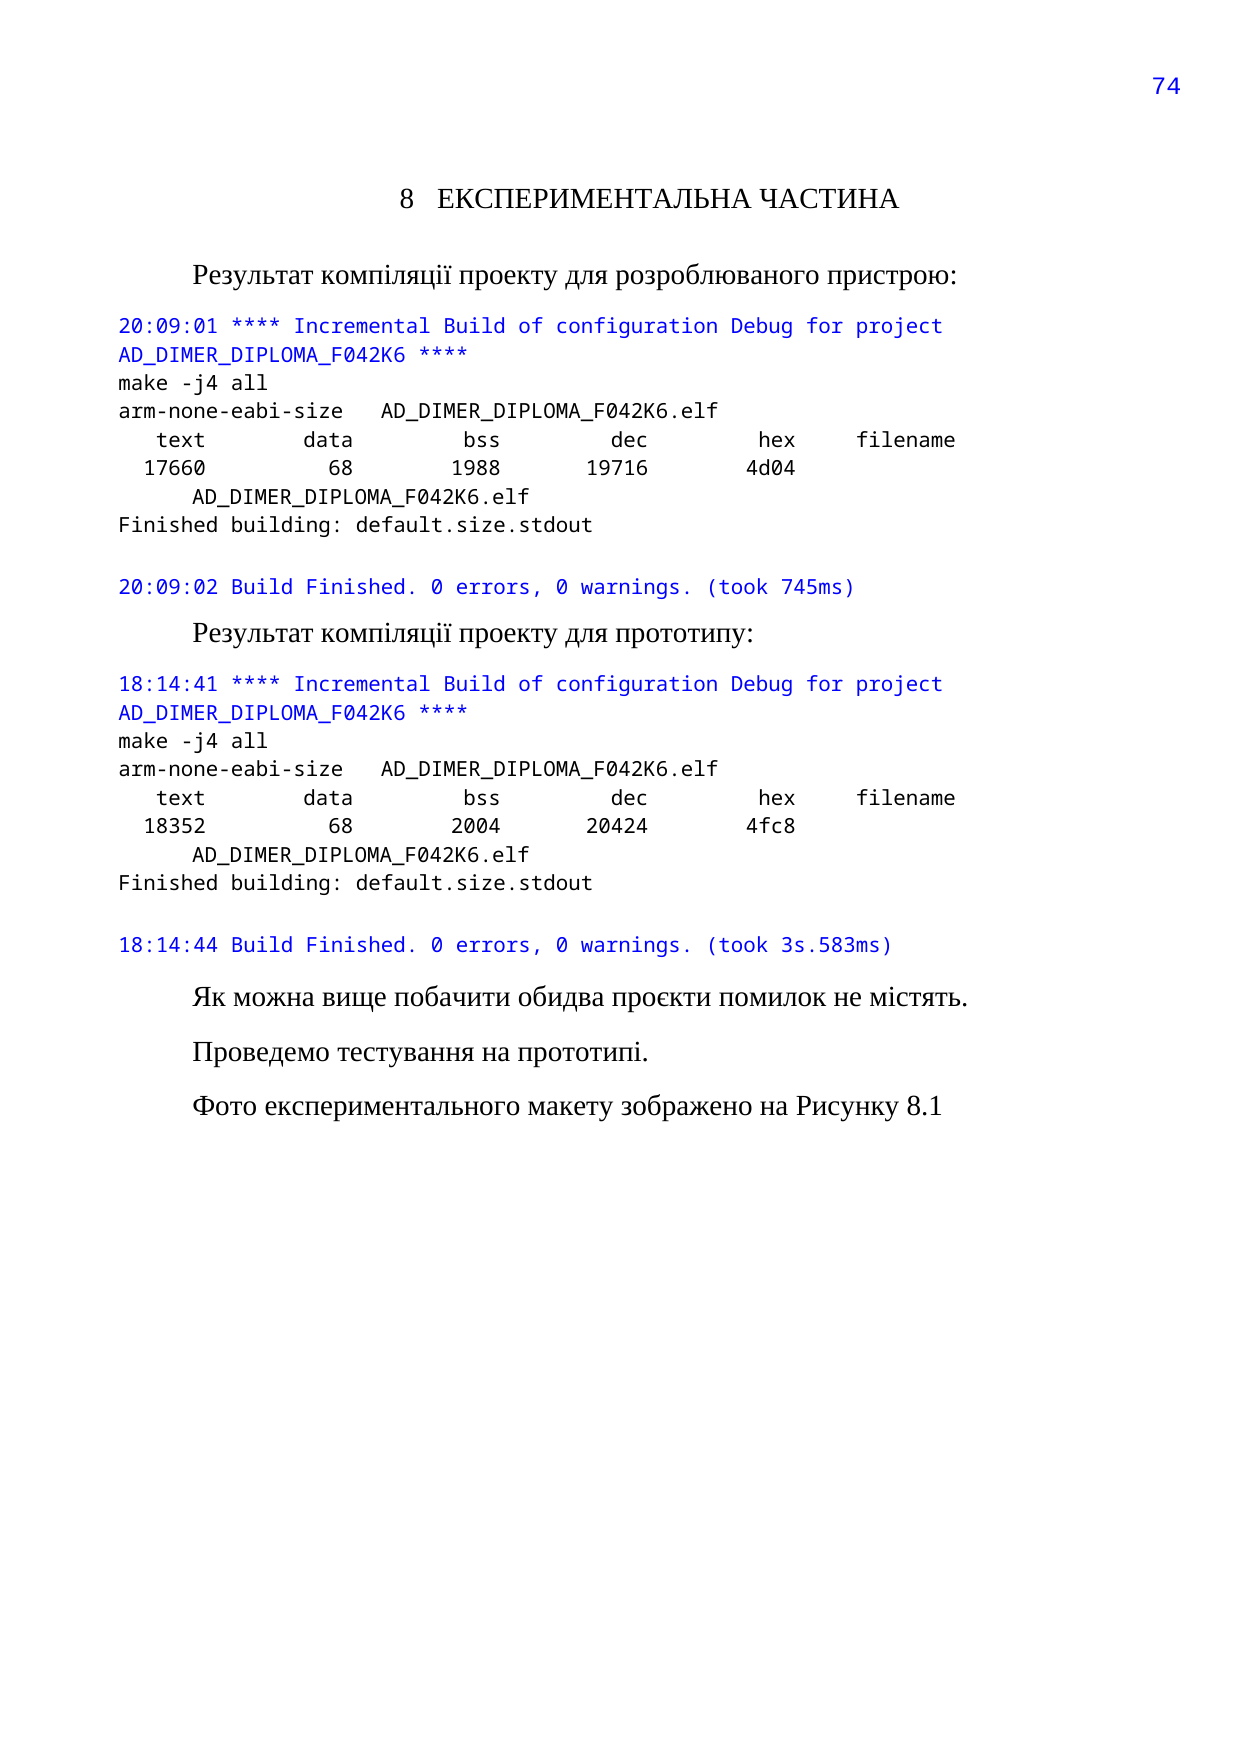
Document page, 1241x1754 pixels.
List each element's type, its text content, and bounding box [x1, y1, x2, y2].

text 18:14:41 **** Incremental Build of configuration Debug for project AD_DIMER_DIPLOMA_F042K6 **** [118, 669, 1181, 726]
text arm-none-eabi-size AD_DIMER_DIPLOMA_F042K6.elf [118, 754, 1181, 783]
text Результат компіляції проекту для розроблюваного пристрою: [118, 257, 1181, 290]
text 20:09:01 **** Incremental Build of configuration Debug for project AD_DIMER_DIPLOMA_F042K6 **** [118, 311, 1181, 368]
text Результат компіляції проекту для прототипу: [118, 615, 1181, 648]
text 18:14:44 Build Finished. 0 errors, 0 warnings. (took 3s.583ms) [118, 930, 1181, 959]
subtitle ЕКСПЕРИМЕНТАЛЬНА ЧАСТИНА [118, 182, 1181, 215]
text Проведемо тестування на прототипі. [118, 1034, 1181, 1067]
text 20:09:02 Build Finished. 0 errors, 0 warnings. (took 745ms) [118, 572, 1181, 601]
text make -j4 all [118, 726, 1181, 754]
text arm-none-eabi-size AD_DIMER_DIPLOMA_F042K6.elf [118, 397, 1181, 425]
text text data bss dec hex filename [118, 783, 1181, 811]
text 17660 68 1988 19716 4d04 AD_DIMER_DIPLOMA_F042K6.elf [118, 453, 1181, 510]
text Як можна вище побачити обидва проєкти помилок не містять. [118, 979, 1181, 1013]
text 18352 68 2004 20424 4fc8 AD_DIMER_DIPLOMA_F042K6.elf [118, 811, 1181, 868]
text make -j4 all [118, 368, 1181, 397]
text Finished building: default.size.stdout [118, 510, 1181, 539]
text Фото експериментального макету зображено на Рисунку 8.1 [118, 1088, 1181, 1122]
text text data bss dec hex filename [118, 425, 1181, 453]
text Finished building: default.size.stdout [118, 868, 1181, 897]
